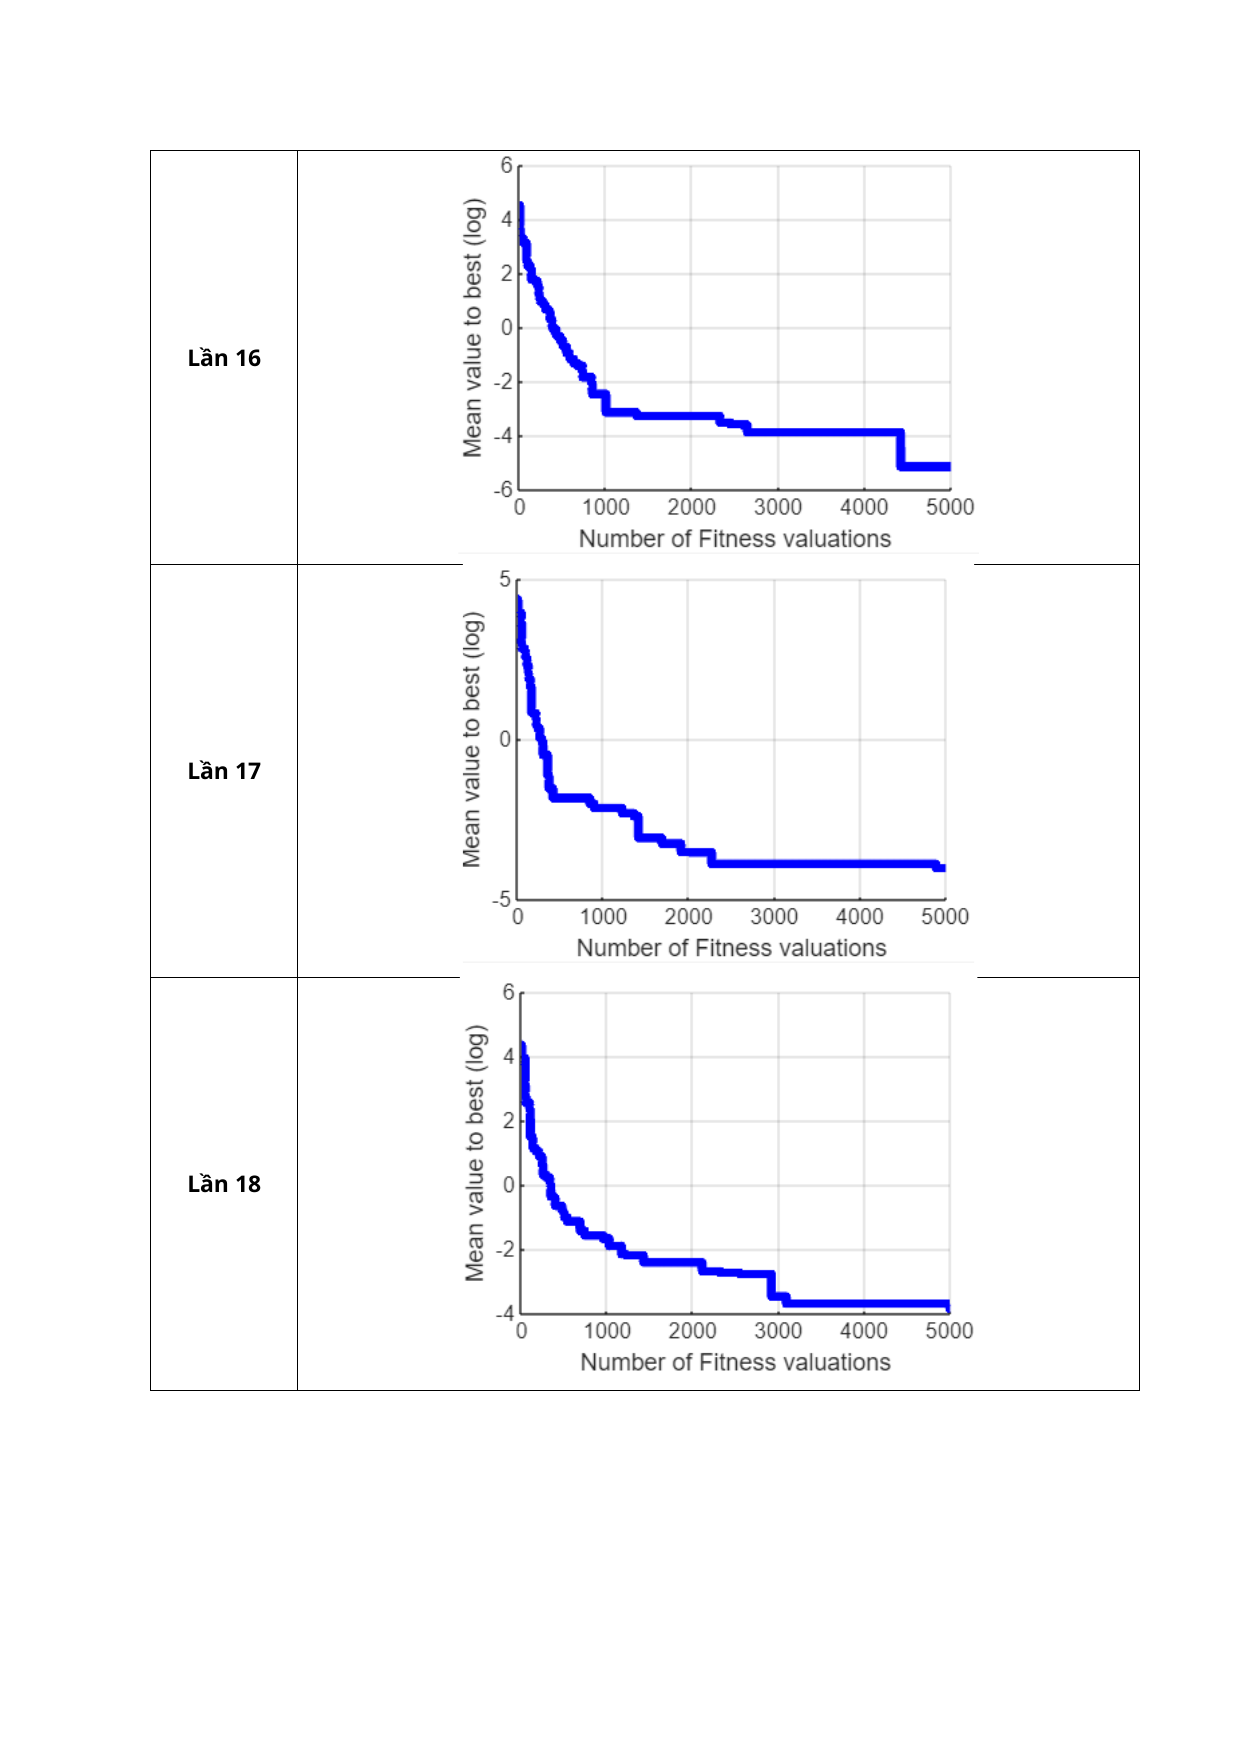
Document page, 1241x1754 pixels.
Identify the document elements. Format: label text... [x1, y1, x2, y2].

table_cell Lần 17 [151, 565, 297, 977]
table_cell Lần 18 [151, 978, 297, 1390]
table_cell [298, 978, 1139, 1390]
picture [458, 151, 979, 554]
table_cell [298, 565, 1139, 977]
table_cell Lần 16 [151, 151, 297, 563]
picture [459, 977, 978, 1376]
picture [462, 564, 975, 963]
table_cell [298, 151, 1139, 563]
